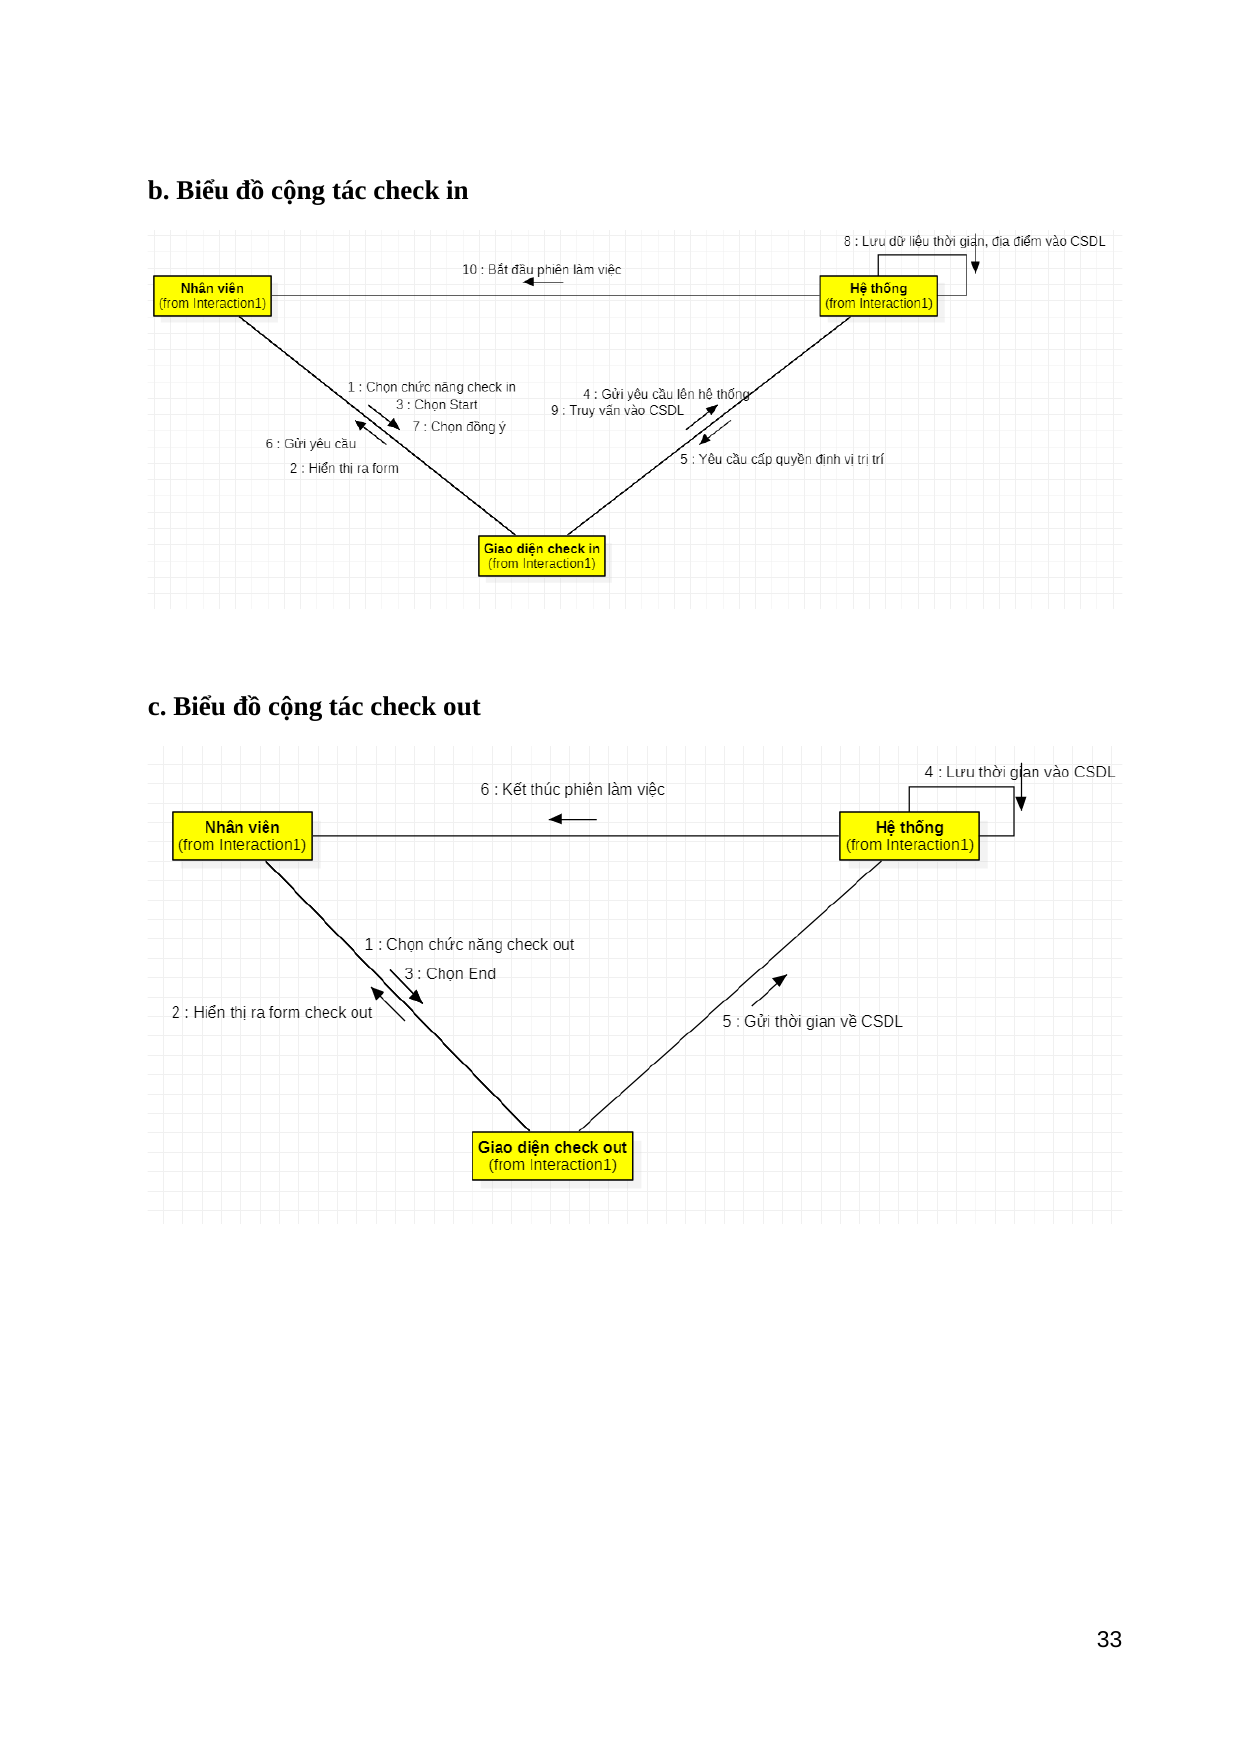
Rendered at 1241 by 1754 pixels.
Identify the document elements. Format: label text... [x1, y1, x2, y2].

text c. Biểu đồ cộng tác check out [148, 690, 1122, 721]
text b. Biểu đồ cộng tác check in [148, 174, 1122, 205]
picture [147, 230, 1123, 609]
picture [147, 746, 1123, 1224]
